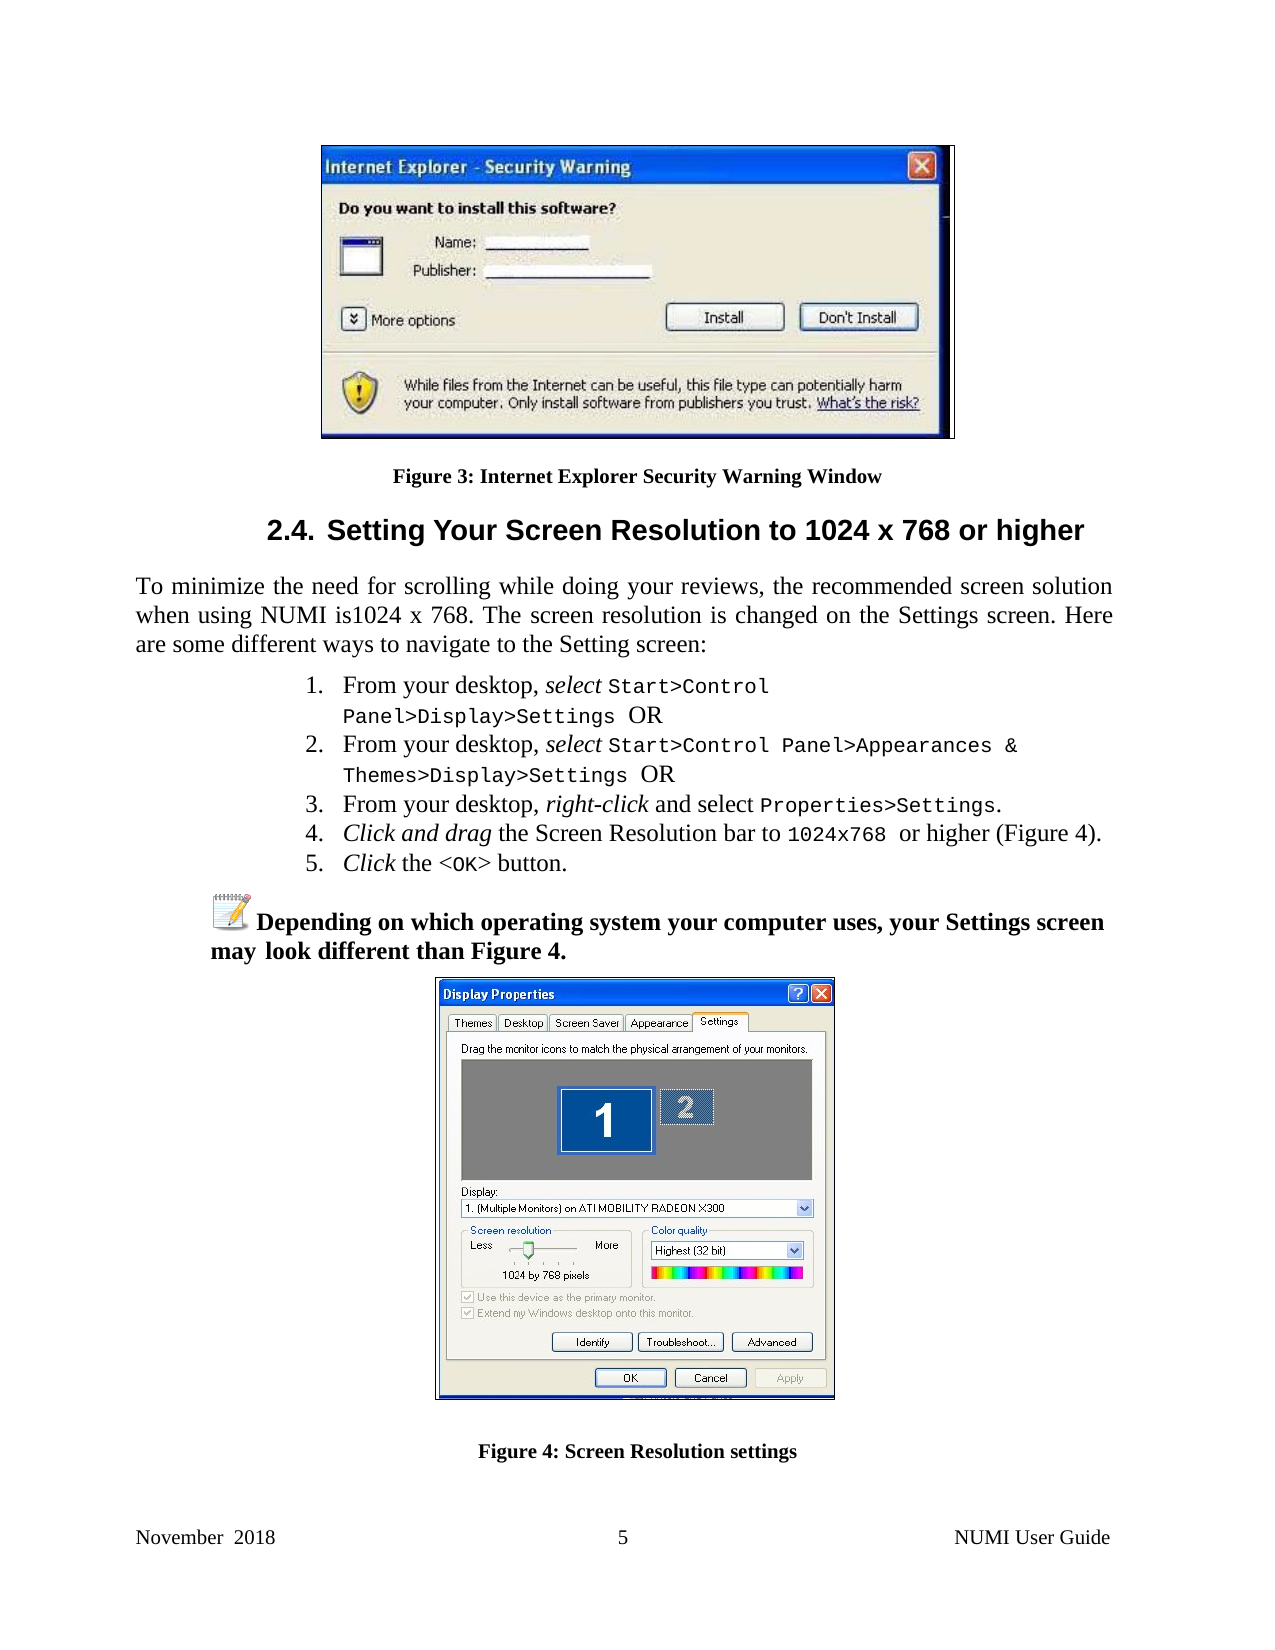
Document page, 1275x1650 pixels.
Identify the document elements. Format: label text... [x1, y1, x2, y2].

picture [322, 146, 950, 438]
list From your desktop, select Start>Control Panel>Display>Settings OR [305, 670, 1032, 729]
list From your desktop, select Start>Control Panel>Appearances & Themes>Display>Settings OR [305, 729, 1032, 788]
text Figure 4: Screen Resolution settings [135, 1415, 1139, 1463]
list Click the <OK> button. [305, 848, 1139, 877]
text Figure 3: Internet Explorer Security Warning Window [135, 464, 1139, 488]
picture [210, 889, 252, 931]
picture [439, 978, 834, 1399]
list From your desktop, right-click and select Properties>Settings. [305, 788, 1139, 818]
text To minimize the need for scrolling while doing your reviews, the recommended screen solution when using NUMI is1024 x 768. The screen resolution is changed on the Settings screen. Here are some different ways to navigate to the Setting screen: [135, 571, 1113, 658]
list Click and drag the Screen Resolution bar to 1024x768 or higher (Figure 4). [305, 818, 1139, 848]
text Depending on which operating system your computer uses, your Settings screen may look different than Figure 4. [210, 890, 1139, 964]
subtitle Setting Your Screen Resolution to 1024 x 768 or higher [267, 513, 1139, 547]
